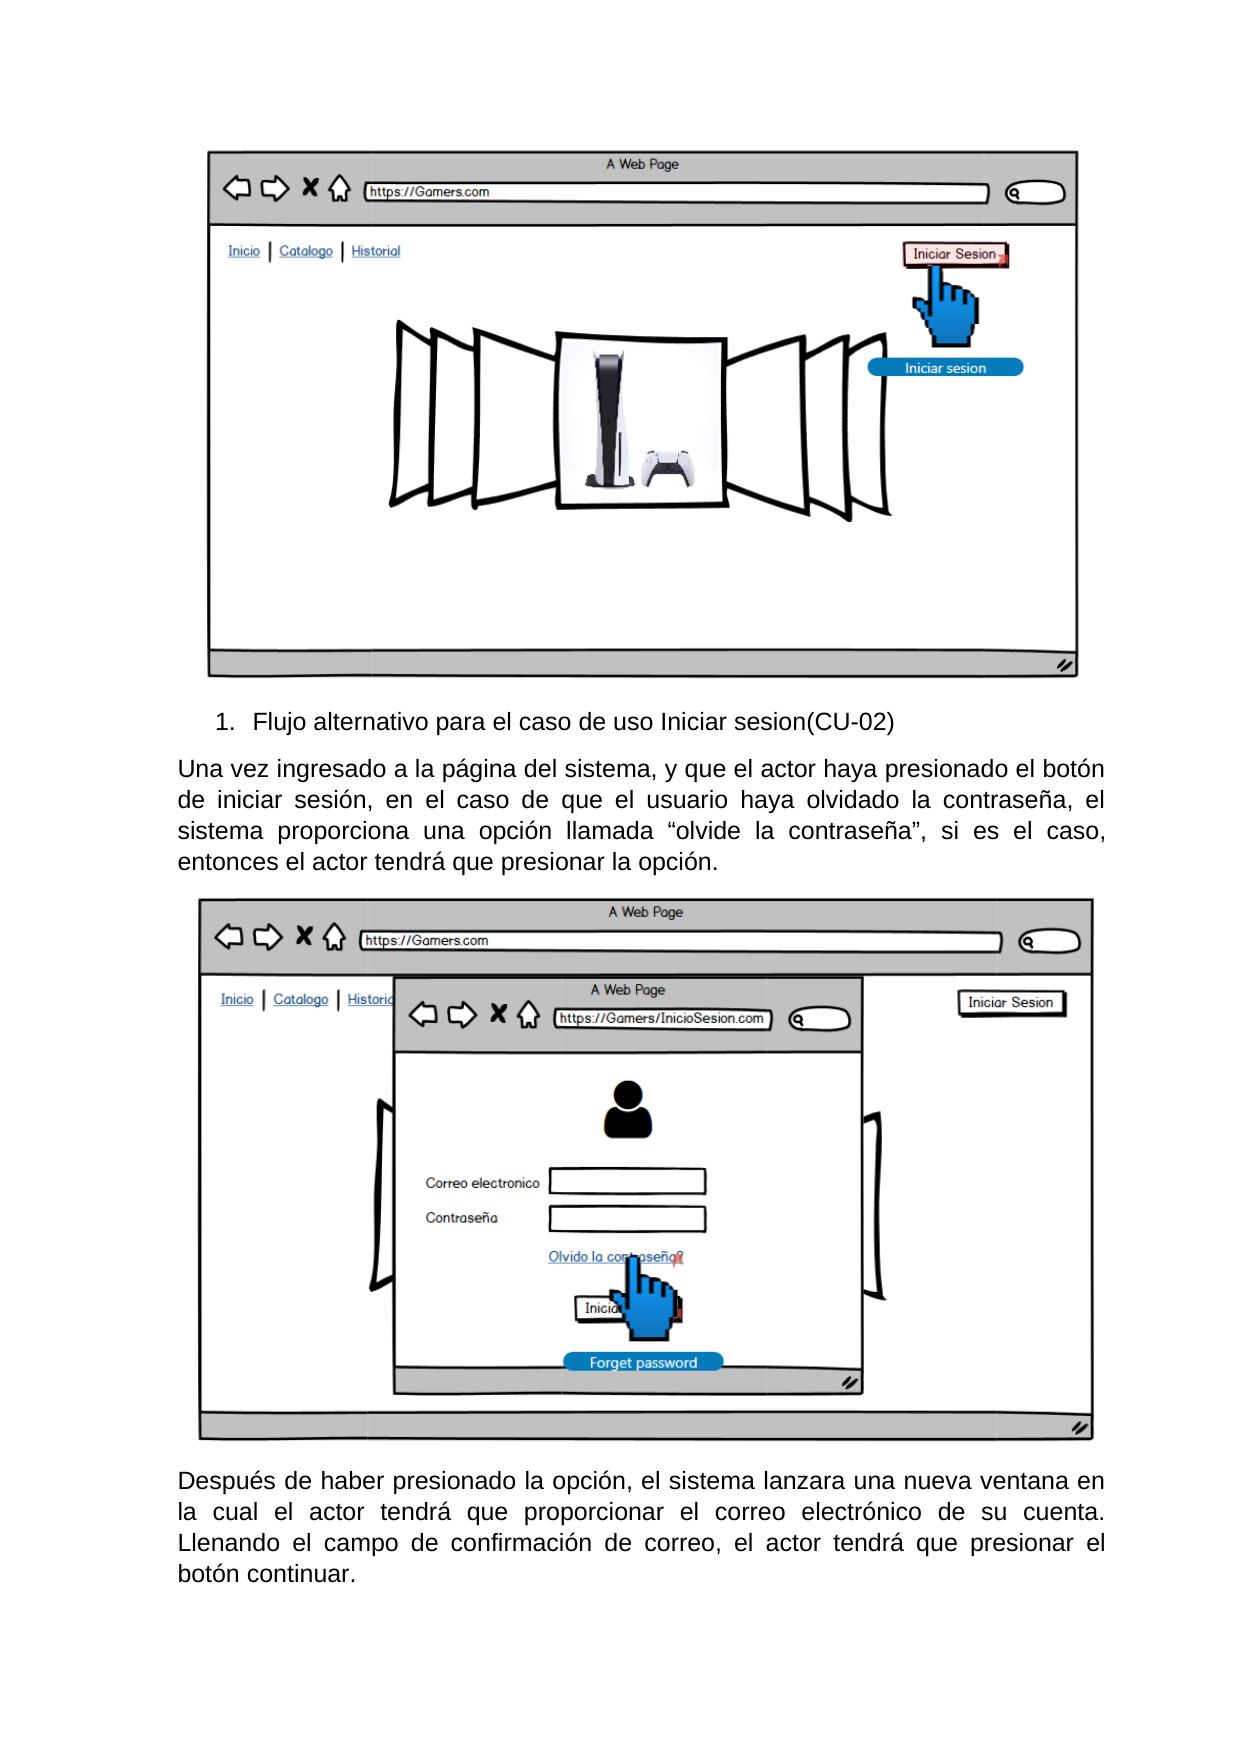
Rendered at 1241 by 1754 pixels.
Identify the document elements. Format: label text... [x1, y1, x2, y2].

picture [204, 147, 1081, 689]
list Flujo alternativo para el caso de uso Iniciar sesion(CU-02) [215, 707, 1107, 736]
picture [190, 895, 1095, 1448]
text Una vez ingresado a la página del sistema, y que el actor haya presionado el botón de iniciar sesión, en el caso de que el usuario haya olvidado la contraseña, el sistema proporciona una opción llamada “olvide la contraseña”, si es el caso, entonces el actor tendrá que presionar la opción. [177, 754, 1107, 876]
text Después de haber presionado la opción, el sistema lanzara una nueva ventana en la cual el actor tendrá que proporcionar el correo electrónico de su cuenta. Llenando el campo de confirmación de correo, el actor tendrá que presionar el botón continuar. [177, 1466, 1107, 1588]
